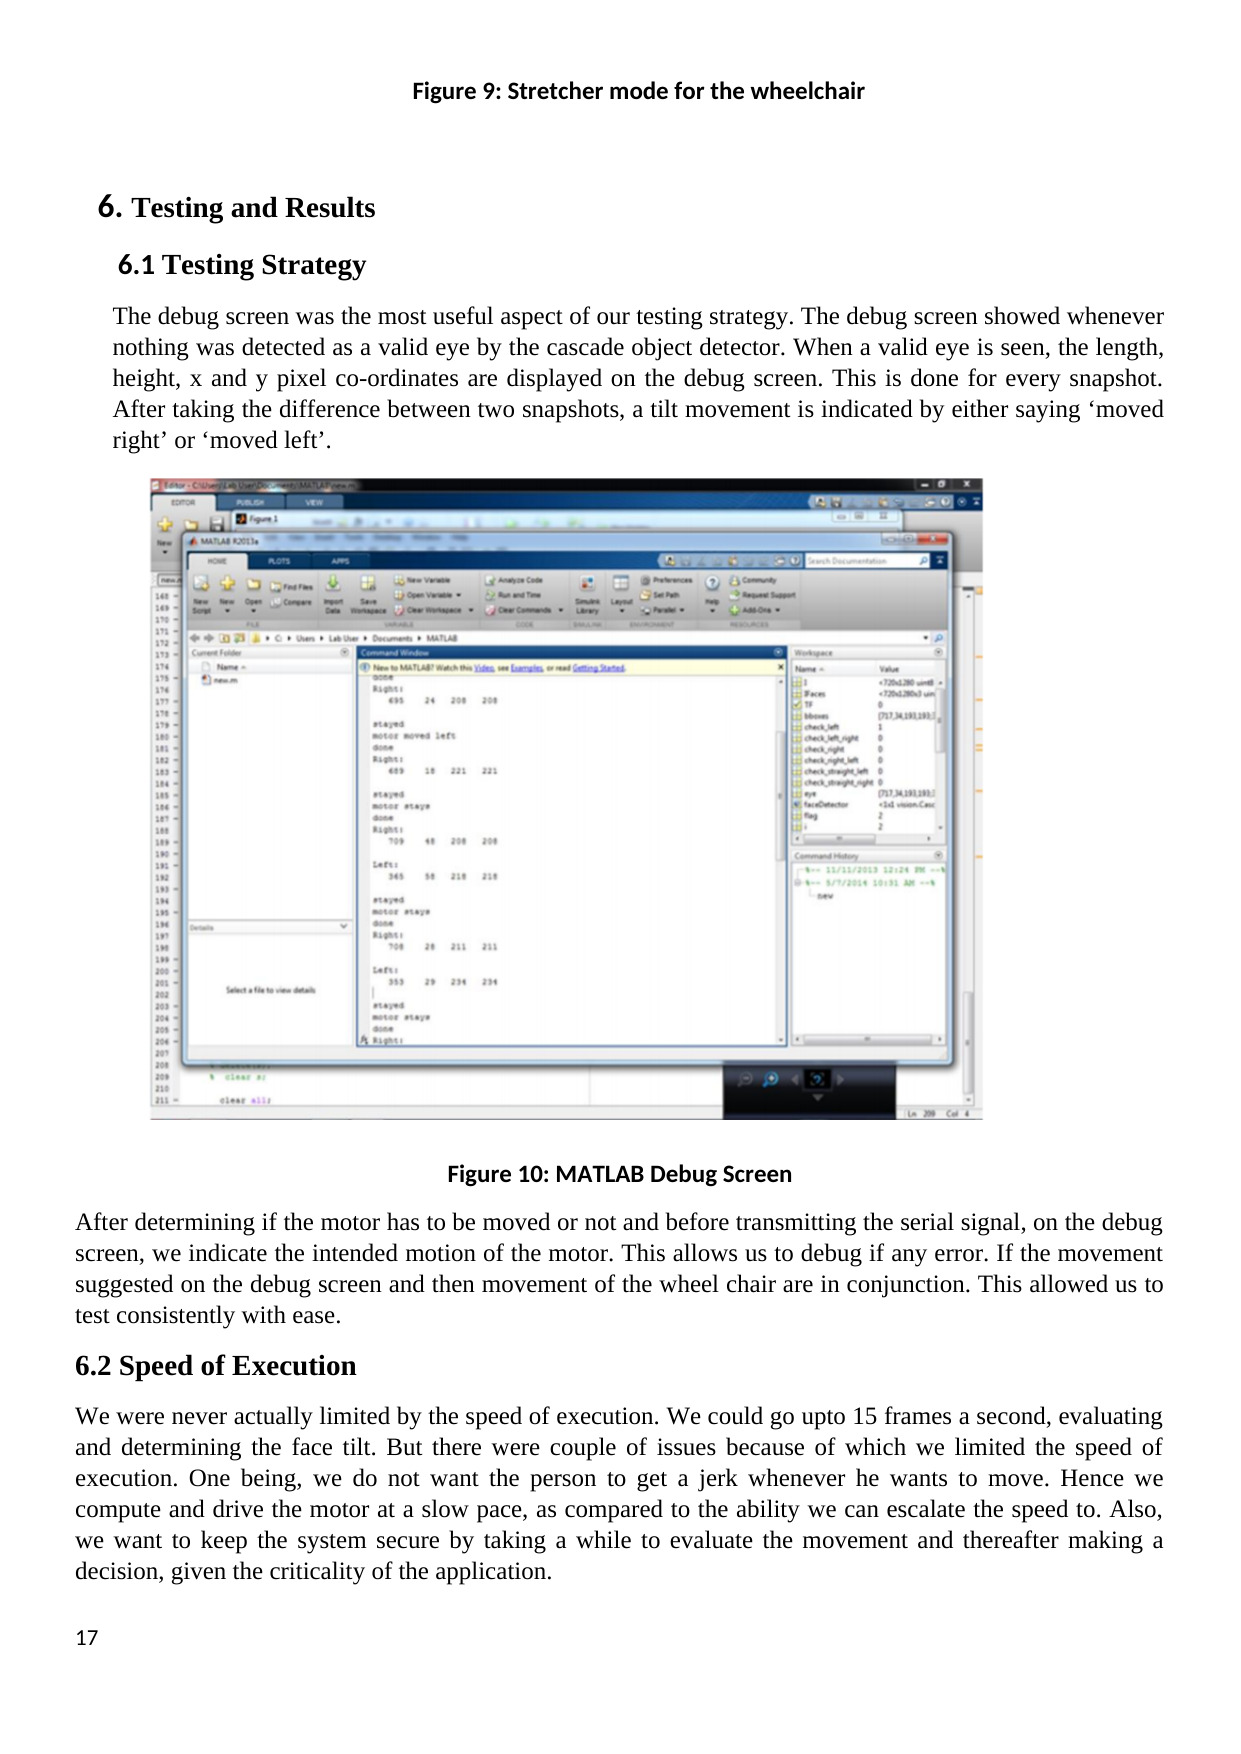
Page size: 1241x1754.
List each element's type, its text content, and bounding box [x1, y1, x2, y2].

text The debug screen was the most useful aspect of our testing strategy. The debug screen showed whenever nothing was detected as a valid eye by the cascade object detector. When a valid eye is seen, the length, height, x and y pixel co-ordinates are displayed on the debug screen. This is done for every snapshot. After taking the difference between two snapshots, a tilt movement is indicated by either saying ‘moved right’ or ‘moved left’. [112, 301, 1165, 454]
text 6.2 Speed of Execution [75, 1348, 1165, 1382]
text After determining if the motor has to be moved or not and before transmitting the serial signal, on the debug screen, we indicate the intended motion of the motor. This allows us to debug if any error. If the movement suggested on the debug screen and then movement of the wheel chair are in conjunction. This allowed us to test consistently with ease. [75, 1207, 1165, 1329]
text 6.1 Testing Strategy [112, 246, 1165, 281]
picture [112, 472, 1053, 1120]
text Figure 9: Stretcher mode for the wheelchair [112, 75, 1165, 106]
text We were never actually limited by the speed of execution. We could go upto 15 frames a second, evaluating and determining the face tilt. But there were couple of issues because of which we limited the speed of execution. One being, we do not want the person to get a jerk whenever he wants to move. Hence we compute and drive the motor at a slow pace, as compared to the ability we can escalate the speed to. Also, we want to keep the system secure by taking a while to evaluate the movement and thereafter making a decision, given the criticality of the application. [75, 1401, 1165, 1585]
text 6. Testing and Results [75, 185, 1165, 226]
text Figure 10: MATLAB Debug Screen [75, 1158, 1165, 1188]
